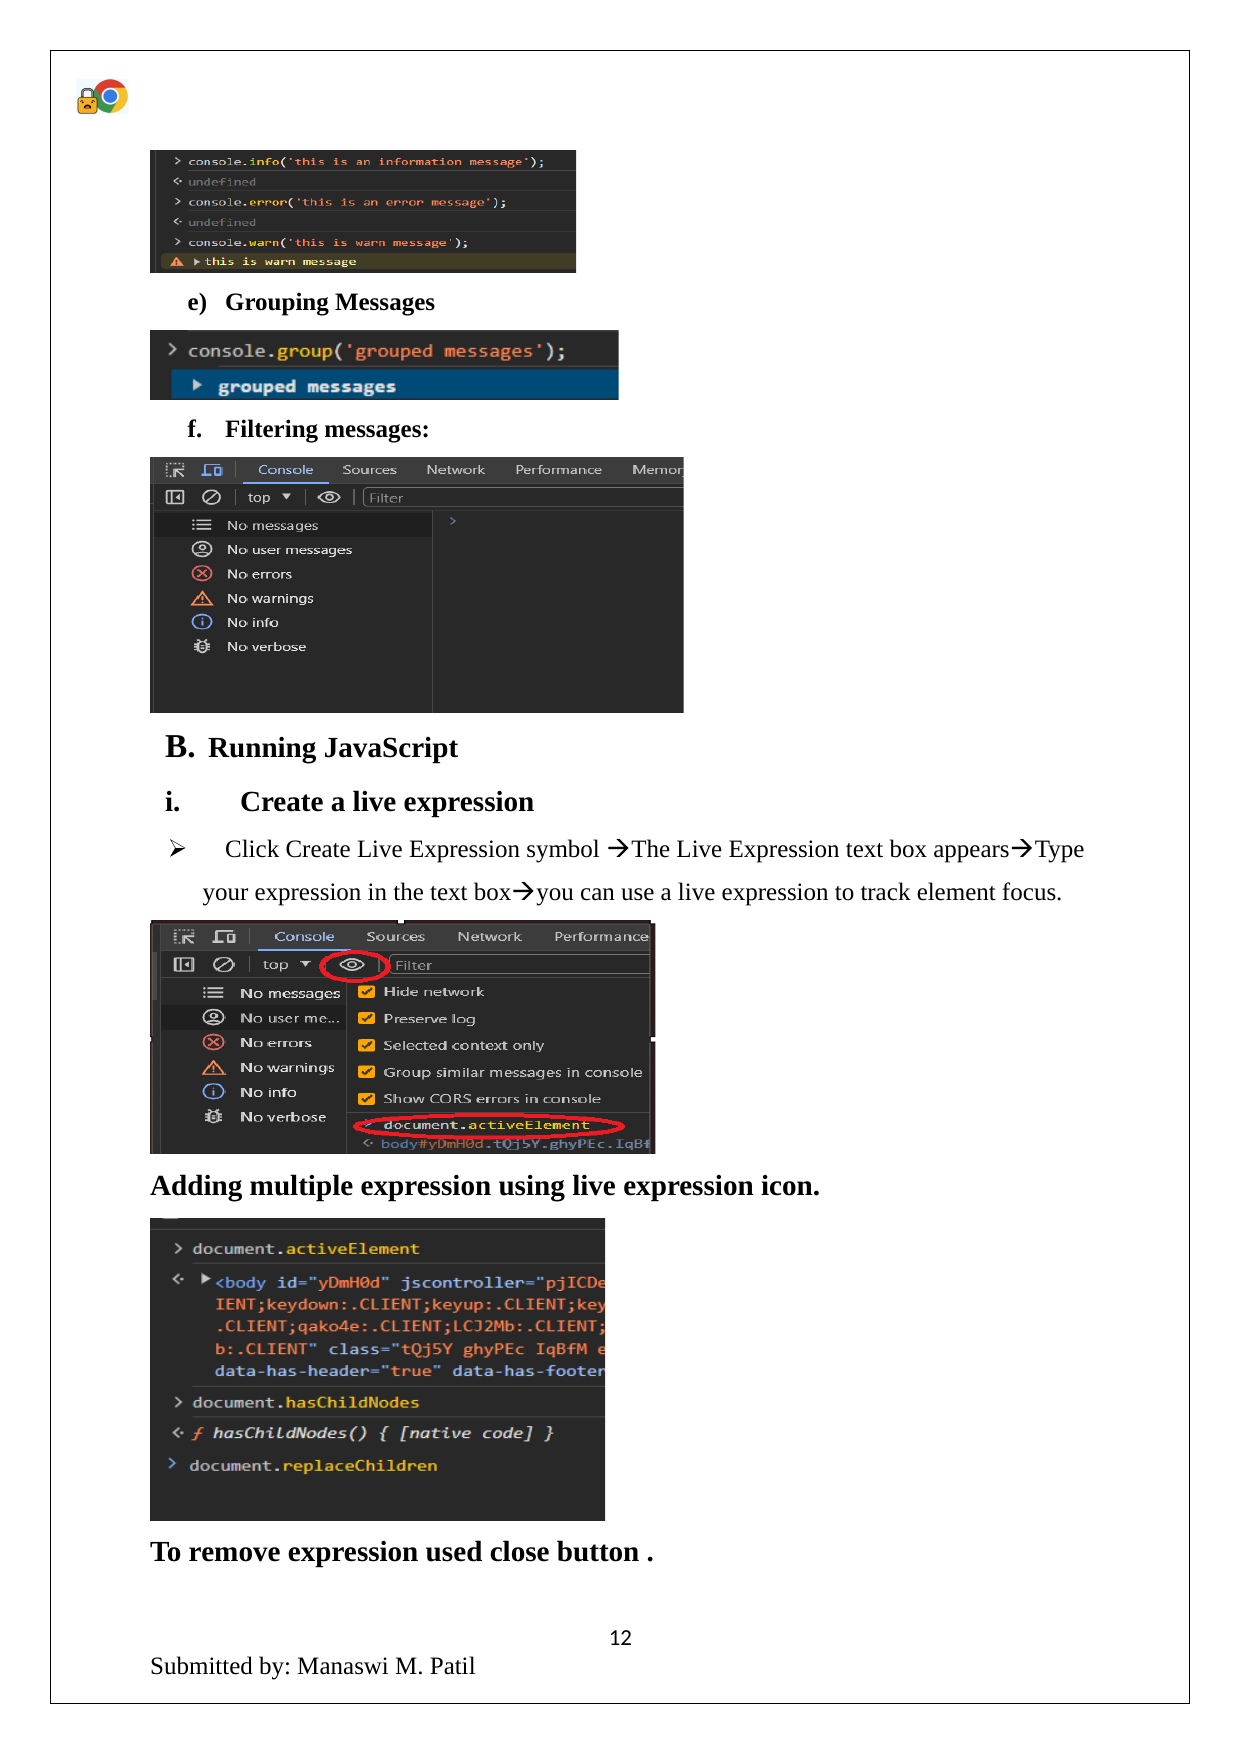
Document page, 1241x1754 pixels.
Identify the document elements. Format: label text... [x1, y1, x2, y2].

list Create a live expression [165, 784, 1090, 817]
list your expression in the text boxyou can use a live expression to track element focus. [202, 877, 1090, 906]
picture [150, 920, 656, 1154]
list Grouping Messages [187, 287, 1090, 316]
text Adding multiple expression using live expression icon. [150, 1168, 1090, 1202]
list Filtering messages: [187, 414, 1090, 443]
picture [150, 1218, 605, 1521]
picture [150, 457, 684, 713]
picture [150, 330, 619, 400]
text To remove expression used close button . [150, 1534, 1090, 1568]
list Running JavaScript [165, 726, 1090, 765]
picture [150, 150, 577, 273]
picture [76, 79, 129, 114]
list Click Create Live Expression symbol The Live Expression text box appearsType [187, 834, 1090, 863]
